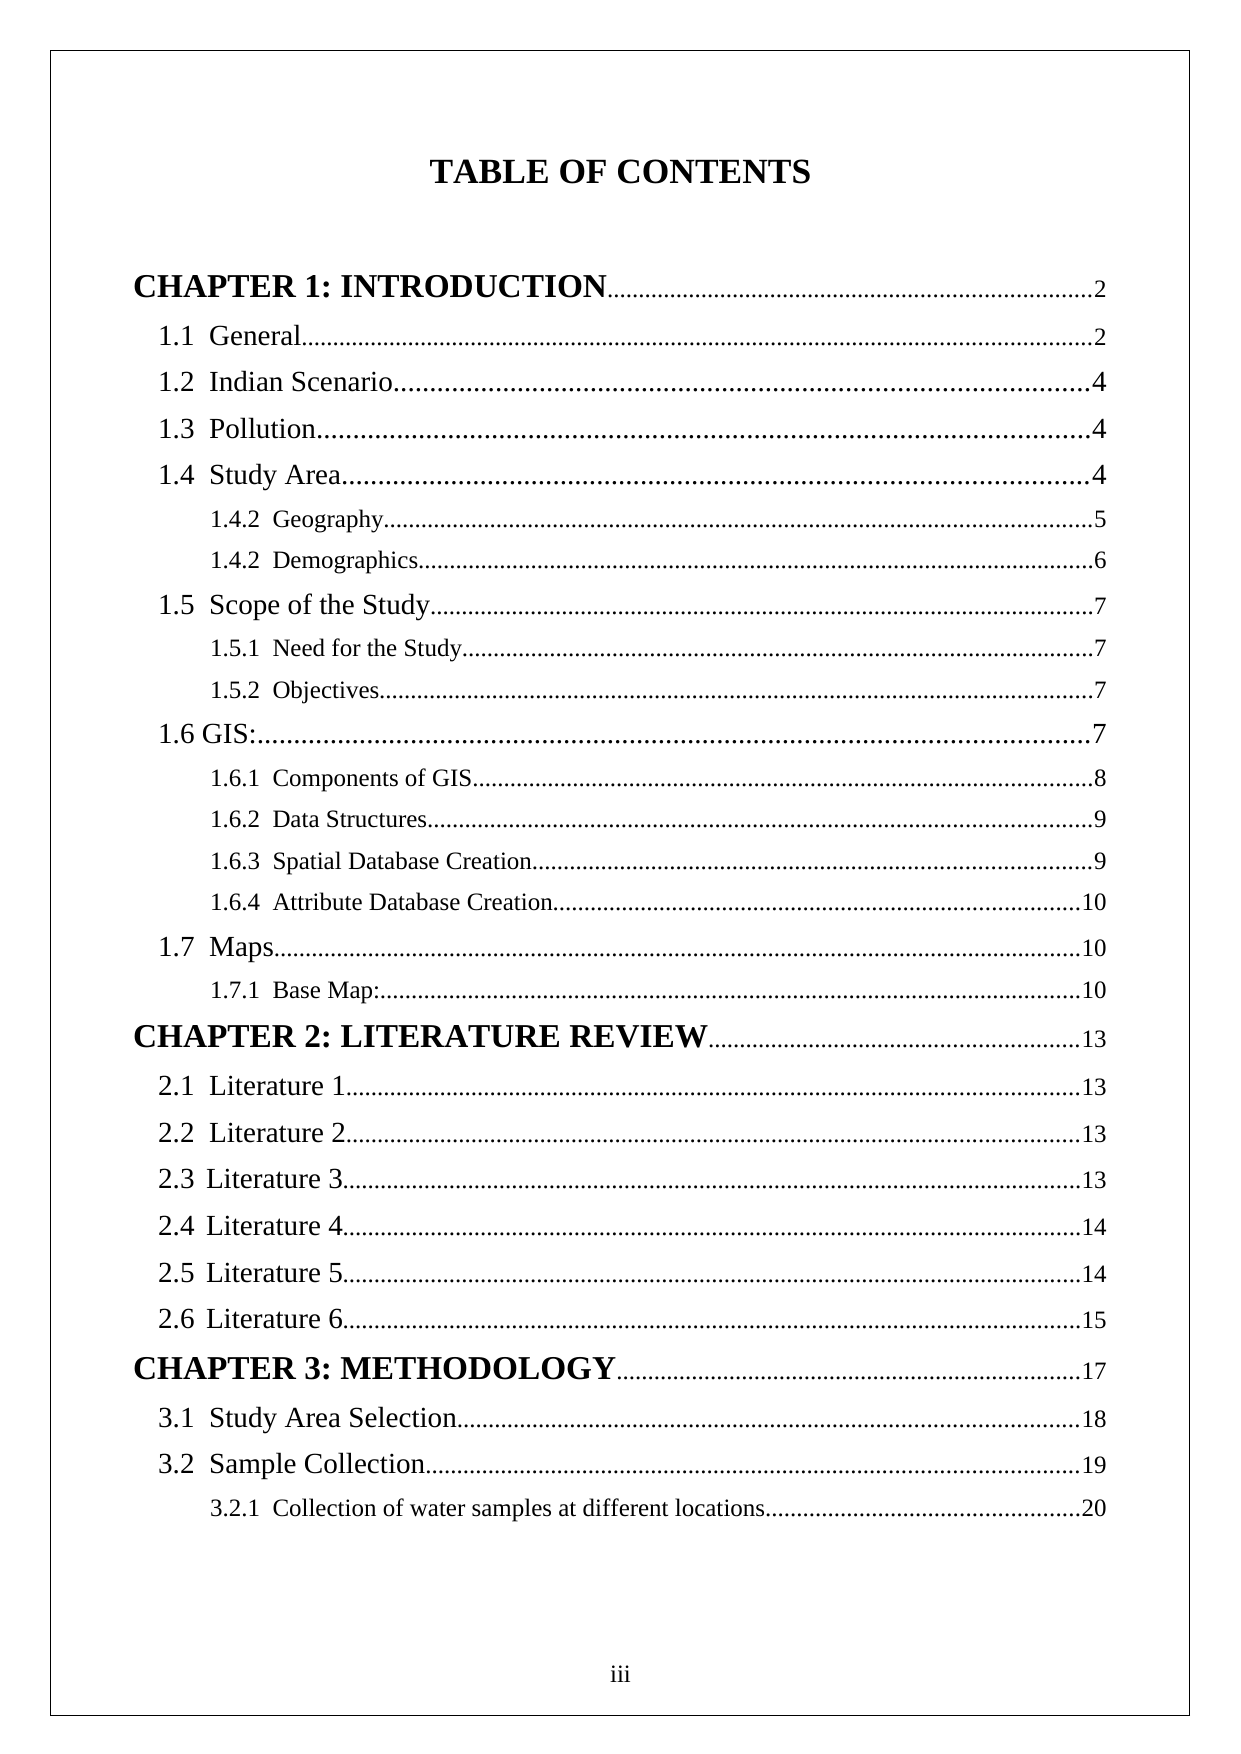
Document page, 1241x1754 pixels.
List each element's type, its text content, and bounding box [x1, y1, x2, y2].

text TABLE OF CONTENTS [133, 150, 1108, 191]
